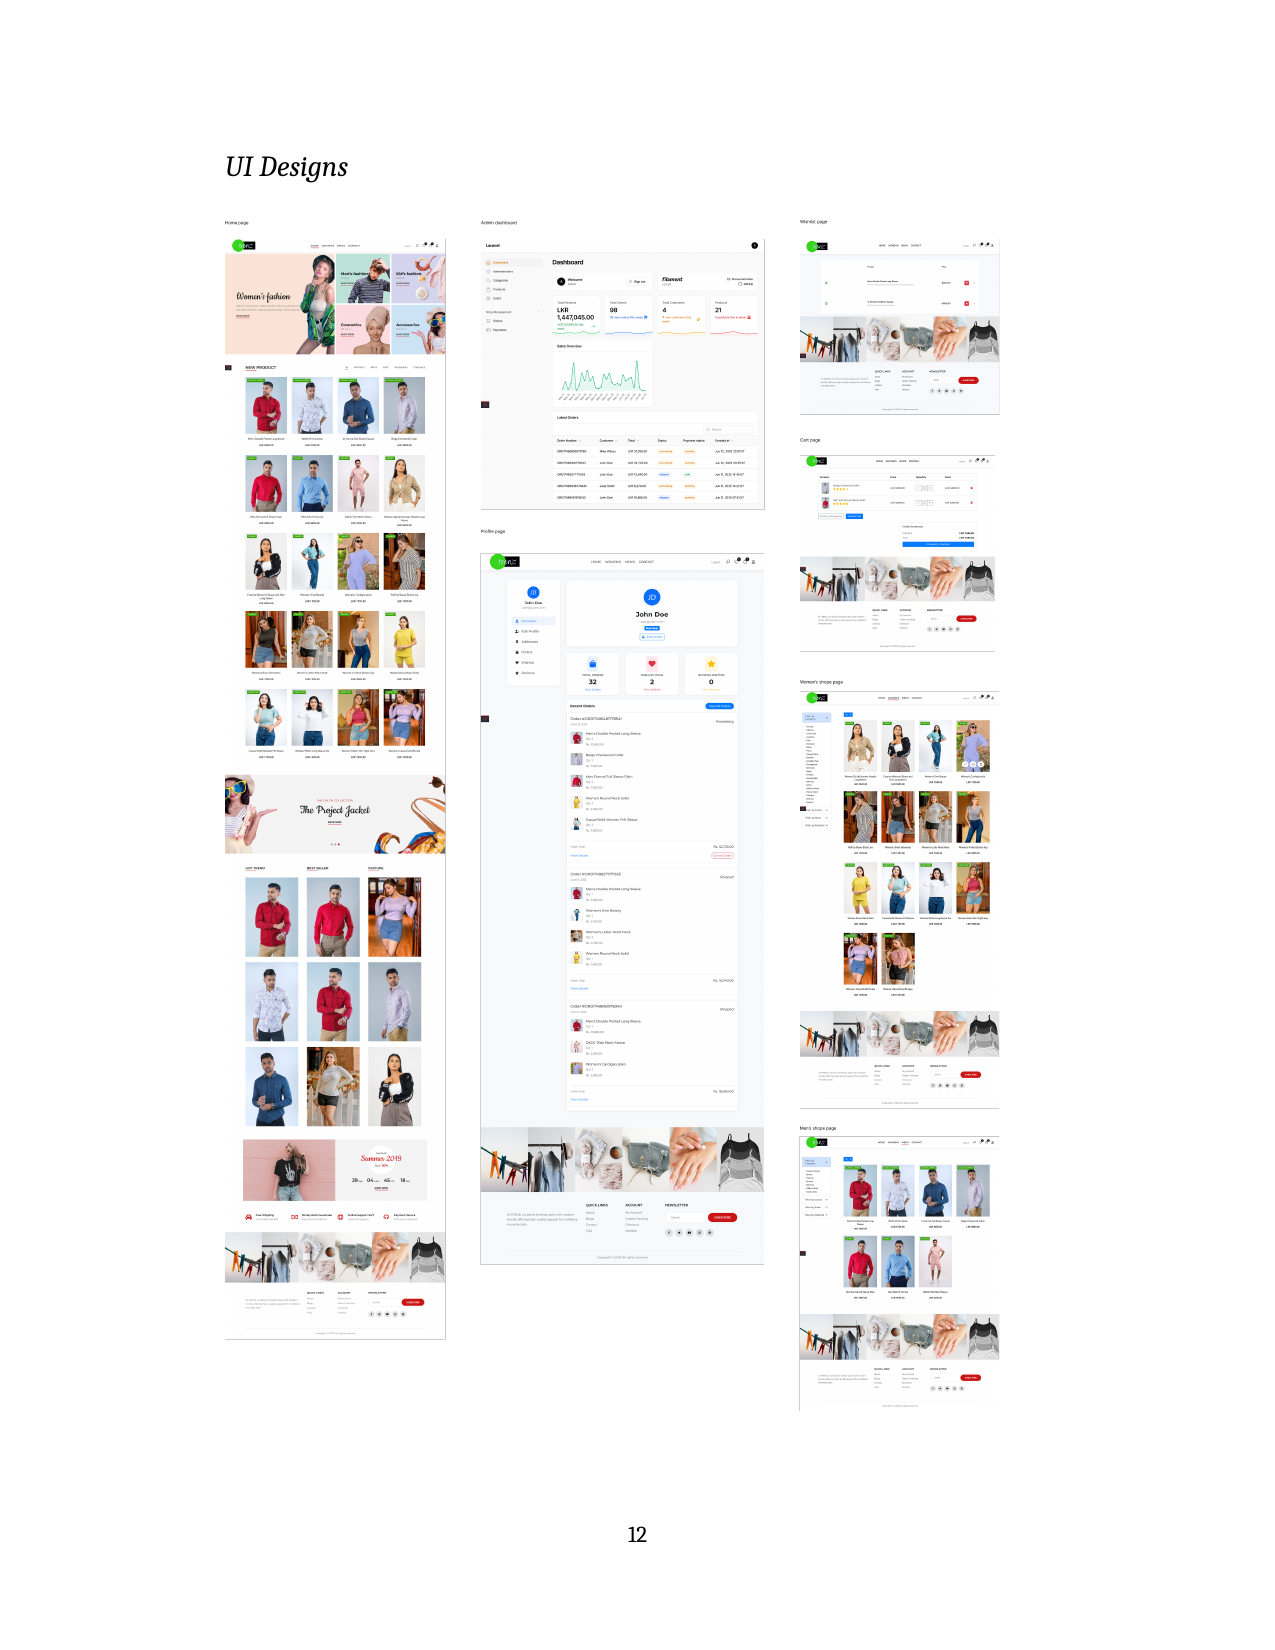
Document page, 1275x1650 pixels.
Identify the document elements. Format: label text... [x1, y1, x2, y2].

text UI Designs [225, 150, 1125, 183]
picture [225, 219, 1000, 1411]
